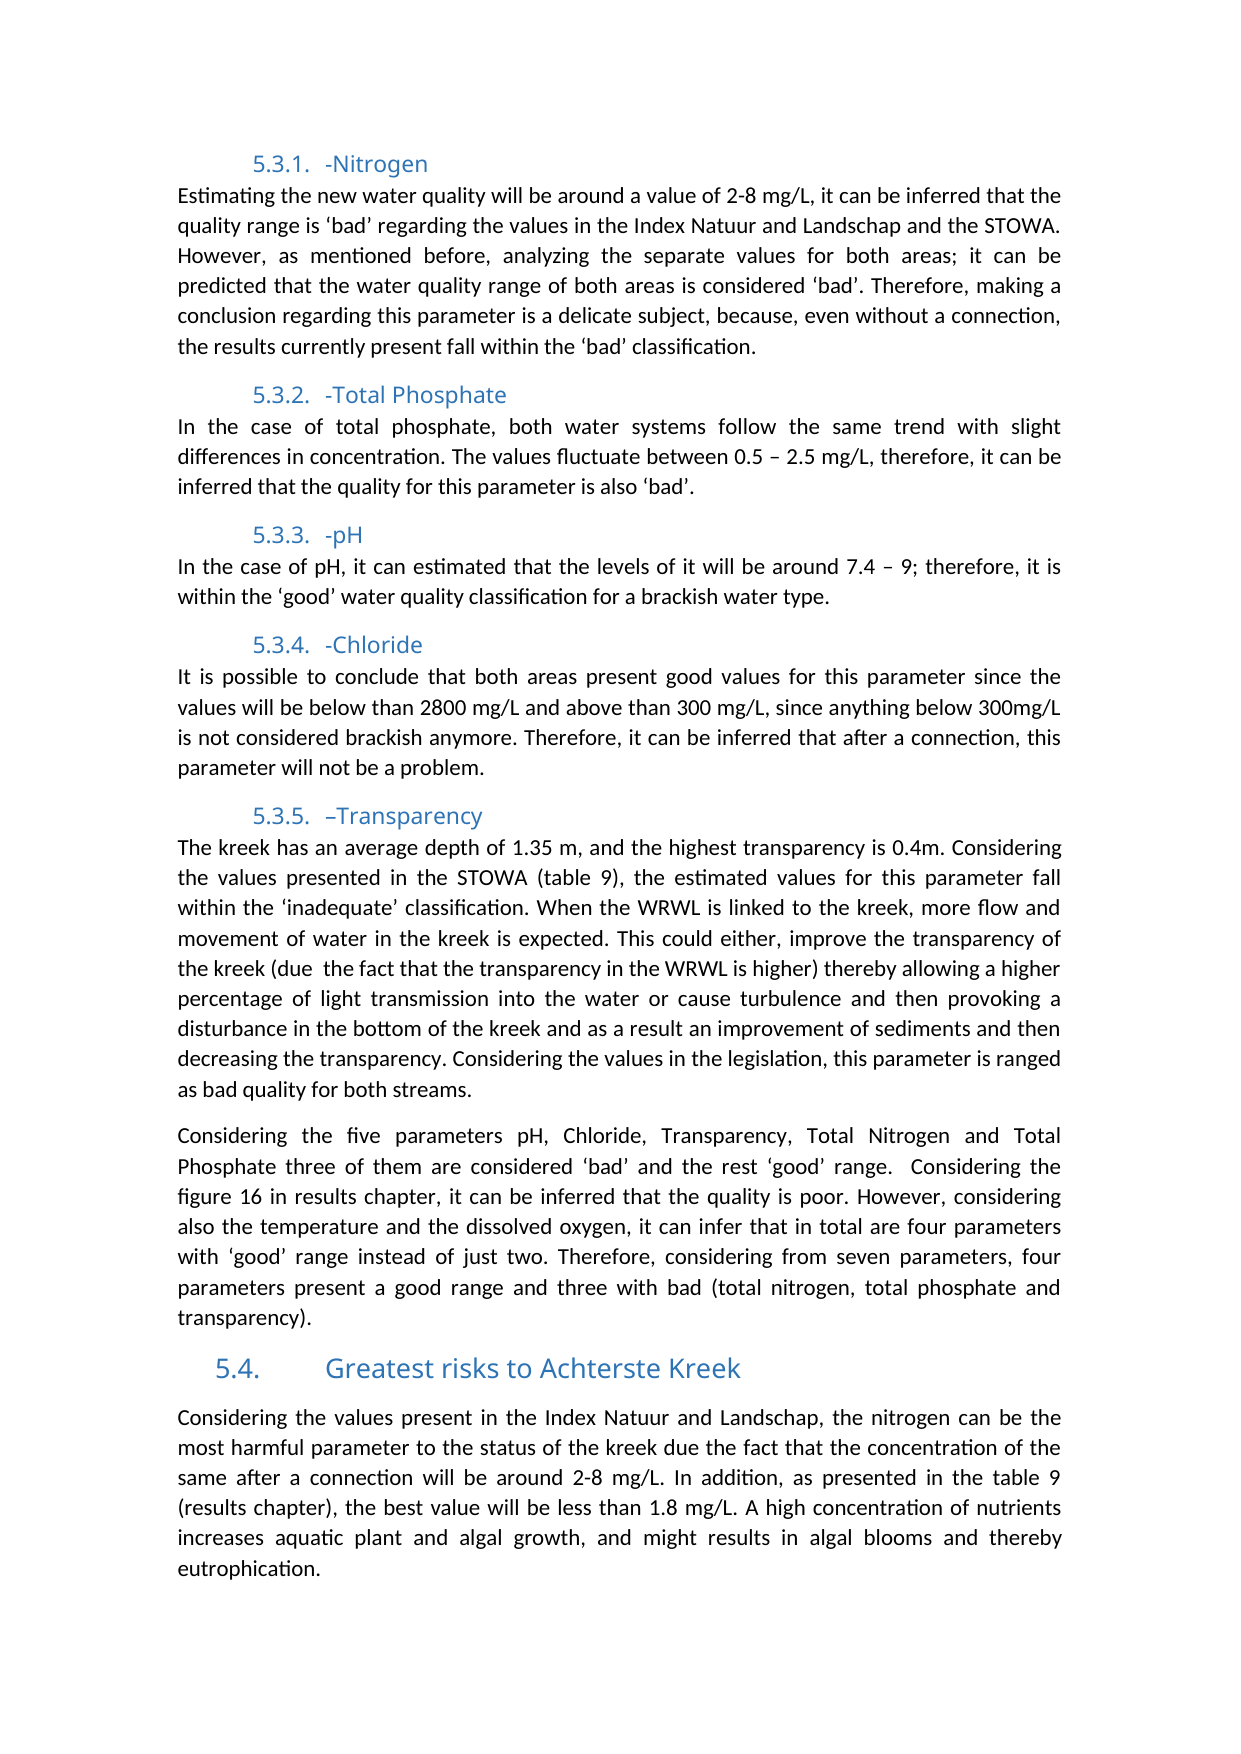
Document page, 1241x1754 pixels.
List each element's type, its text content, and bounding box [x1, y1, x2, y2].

subtitle -Nitrogen [252, 148, 1063, 179]
subtitle Greatest risks to Achterste Kreek [215, 1350, 1063, 1387]
subtitle -Chloride [252, 629, 1063, 661]
text Estimating the new water quality will be around a value of 2-8 mg/L, it can be inferred that the quality range is ‘bad’ regarding the values in the Index Natuur and Landschap and the STOWA. However, as mentioned before, analyzing the separate values for both areas; it can be predicted that the water quality range of both areas is considered ‘bad’. Therefore, making a conclusion regarding this parameter is a delicate subject, because, even without a connection, the results currently present fall within the ‘bad’ classification. [177, 181, 1063, 360]
subtitle –Transparency [252, 800, 1063, 831]
subtitle -Total Phosphate [252, 379, 1063, 410]
text The kreek has an average depth of 1.35 m, and the highest transparency is 0.4m. Considering the values presented in the STOWA (table 9), the estimated values for this parameter fall within the ‘inadequate’ classification. When the WRWL is linked to the kreek, more flow and movement of water in the kreek is expected. This could either, improve the transparency of the kreek (due the fact that the transparency in the WRWL is higher) thereby allowing a higher percentage of light transmission into the water or cause turbulence and then provoking a disturbance in the bottom of the kreek and as a result an improvement of sediments and then decreasing the transparency. Considering the values in the legislation, this parameter is ranged as bad quality for both streams. [177, 833, 1063, 1103]
text Considering the values present in the Index Natuur and Landschap, the nitrogen can be the most harmful parameter to the status of the kreek due the fact that the concentration of the same after a connection will be around 2-8 mg/L. In addition, as presented in the table 9 (results chapter), the best value will be less than 1.8 mg/L. A high concentration of nutrients increases aquatic plant and algal growth, and might results in algal blooms and thereby eutrophication. [177, 1403, 1063, 1582]
text In the case of pH, it can estimated that the levels of it will be around 7.4 – 9; therefore, it is within the ‘good’ water quality classification for a brackish water type. [177, 552, 1063, 610]
text It is possible to conclude that both areas present good values for this parameter since the values will be below than 2800 mg/L and above than 300 mg/L, since anything below 300mg/L is not considered brackish anymore. Therefore, it can be inferred that after a connection, this parameter will not be a problem. [177, 662, 1063, 781]
text Considering the five parameters pH, Chloride, Transparency, Total Nitrogen and Total Phosphate three of them are considered ‘bad’ and the rest ‘good’ range. Considering the figure 16 in results chapter, it can be inferred that the quality is poor. However, considering also the temperature and the dissolved oxygen, it can infer that in total are four parameters with ‘good’ range instead of just two. Therefore, considering from seven parameters, four parameters present a good range and three with bad (total nitrogen, total phosphate and transparency). [177, 1122, 1063, 1331]
text In the case of total phosphate, both water systems follow the same trend with slight differences in concentration. The values fluctuate between 0.5 – 2.5 mg/L, therefore, it can be inferred that the quality for this parameter is also ‘bad’. [177, 412, 1063, 500]
subtitle -pH [252, 519, 1063, 550]
